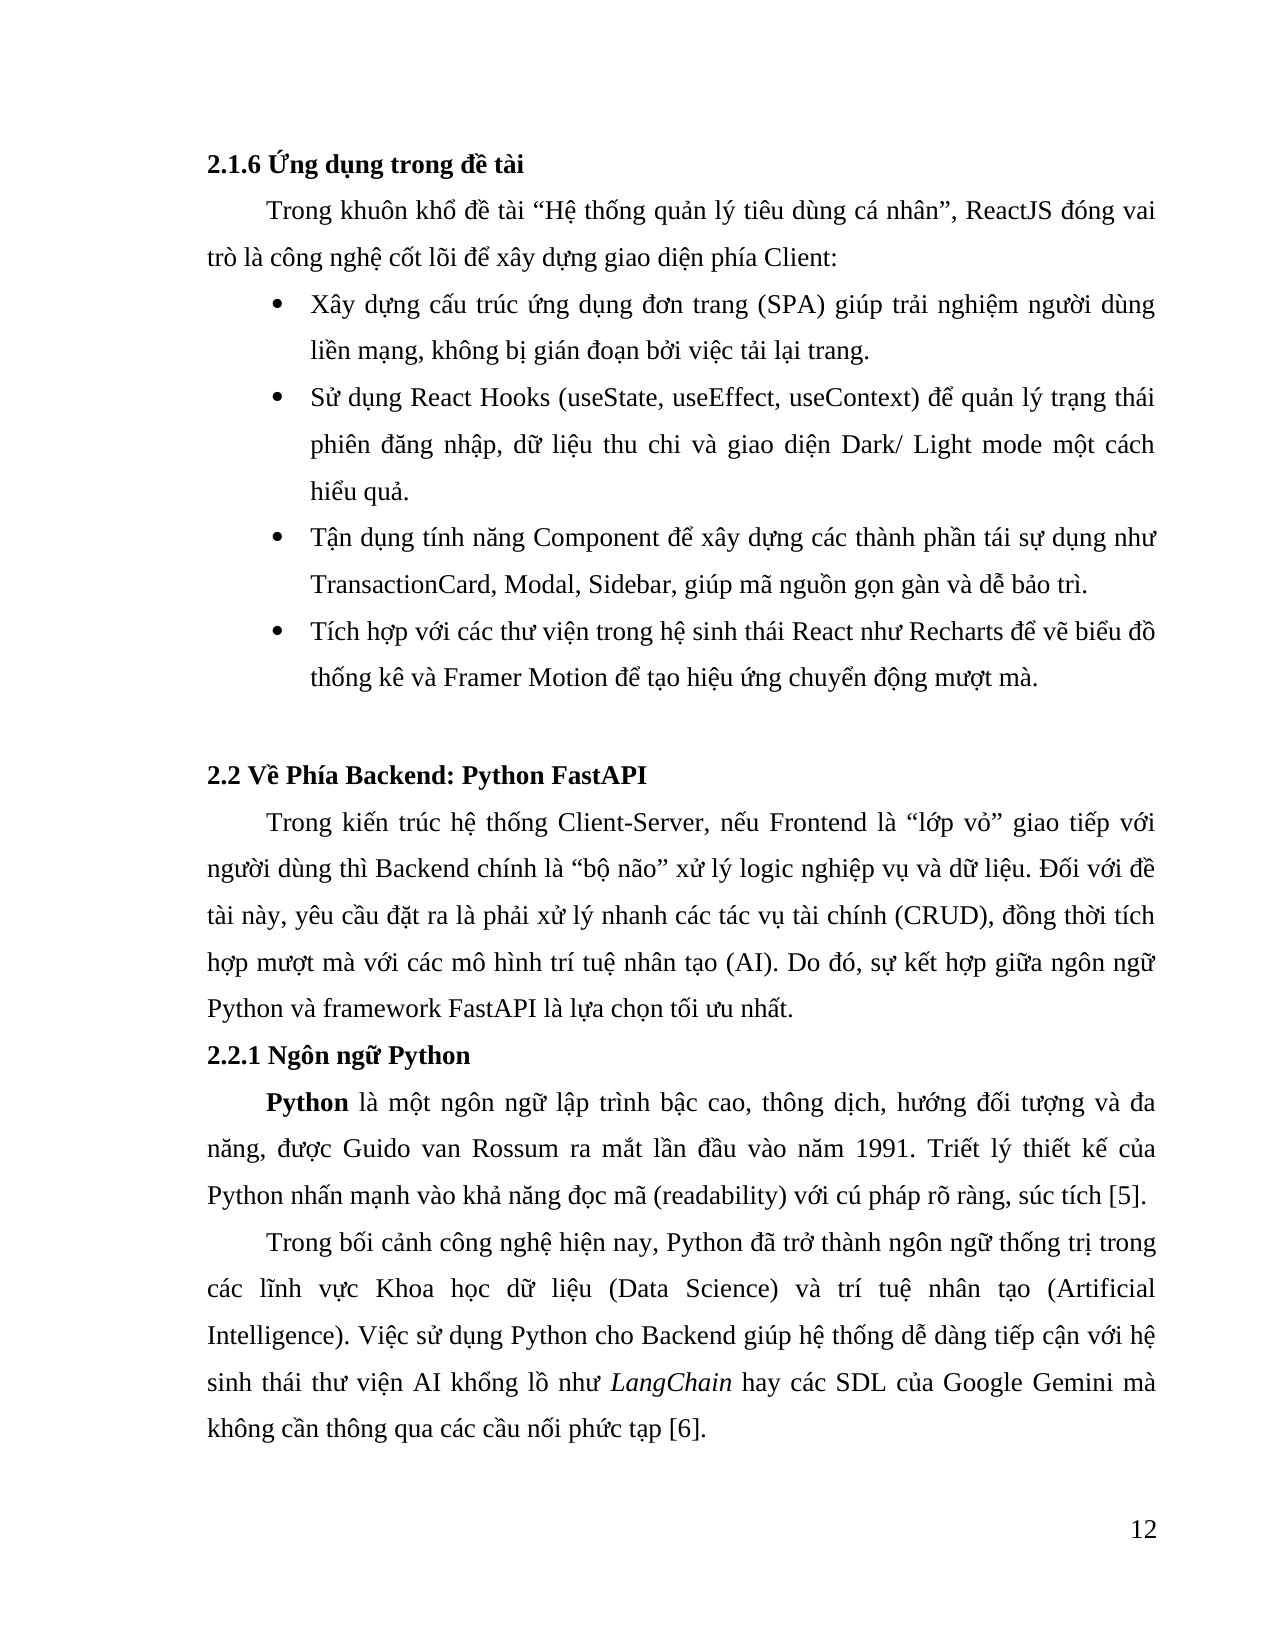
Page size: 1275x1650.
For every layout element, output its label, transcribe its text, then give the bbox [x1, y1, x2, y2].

text 2.1.6 Ứng dụng trong đề tài [207, 148, 1157, 179]
list Tích hợp với các thư viện trong hệ sinh thái React như Recharts để vẽ biểu đồ thống kê và Framer Motion để tạo hiệu ứng chuyển động mượt mà. [273, 615, 1157, 693]
text Trong bối cảnh công nghệ hiện nay, Python đã trở thành ngôn ngữ thống trị trong các lĩnh vực Khoa học dữ liệu (Data Science) và trí tuệ nhân tạo (Artificial Intelligence). Việc sử dụng Python cho Backend giúp hệ thống dễ dàng tiếp cận với hệ sinh thái thư viện AI khổng lồ như LangChain hay các SDL của Google Gemini mà không cần thông qua các cầu nối phức tạp [6]. [207, 1226, 1157, 1443]
list Sử dụng React Hooks (useState, useEffect, useContext) để quản lý trạng thái phiên đăng nhập, dữ liệu thu chi và giao diện Dark/ Light mode một cách hiểu quả. [273, 381, 1157, 506]
list Tận dụng tính năng Component để xây dựng các thành phần tái sự dụng như TransactionCard, Modal, Sidebar, giúp mã nguồn gọn gàn và dễ bảo trì. [273, 521, 1157, 599]
text Trong khuôn khổ đề tài “Hệ thống quản lý tiêu dùng cá nhân”, ReactJS đóng vai trò là công nghệ cốt lõi để xây dựng giao diện phía Client: [207, 194, 1157, 272]
text Trong kiến trúc hệ thống Client-Server, nếu Frontend là “lớp vỏ” giao tiếp với người dùng thì Backend chính là “bộ não” xử lý logic nghiệp vụ và dữ liệu. Đối với đề tài này, yêu cầu đặt ra là phải xử lý nhanh các tác vụ tài chính (CRUD), đồng thời tích hợp mượt mà với các mô hình trí tuệ nhân tạo (AI). Do đó, sự kết hợp giữa ngôn ngữ Python và framework FastAPI là lựa chọn tối ưu nhất. [207, 806, 1157, 1023]
text 2.2.1 Ngôn ngữ Python [207, 1039, 1157, 1070]
subtitle 2.2 Về Phía Backend: Python FastAPI [207, 759, 1157, 790]
list Xây dựng cấu trúc ứng dụng đơn trang (SPA) giúp trải nghiệm người dùng liền mạng, không bị gián đoạn bởi việc tải lại trang. [273, 288, 1157, 366]
text Python là một ngôn ngữ lập trình bậc cao, thông dịch, hướng đối tượng và đa năng, được Guido van Rossum ra mắt lần đầu vào năm 1991. Triết lý thiết kế của Python nhấn mạnh vào khả năng đọc mã (readability) với cú pháp rõ ràng, súc tích [5]. [207, 1086, 1157, 1210]
